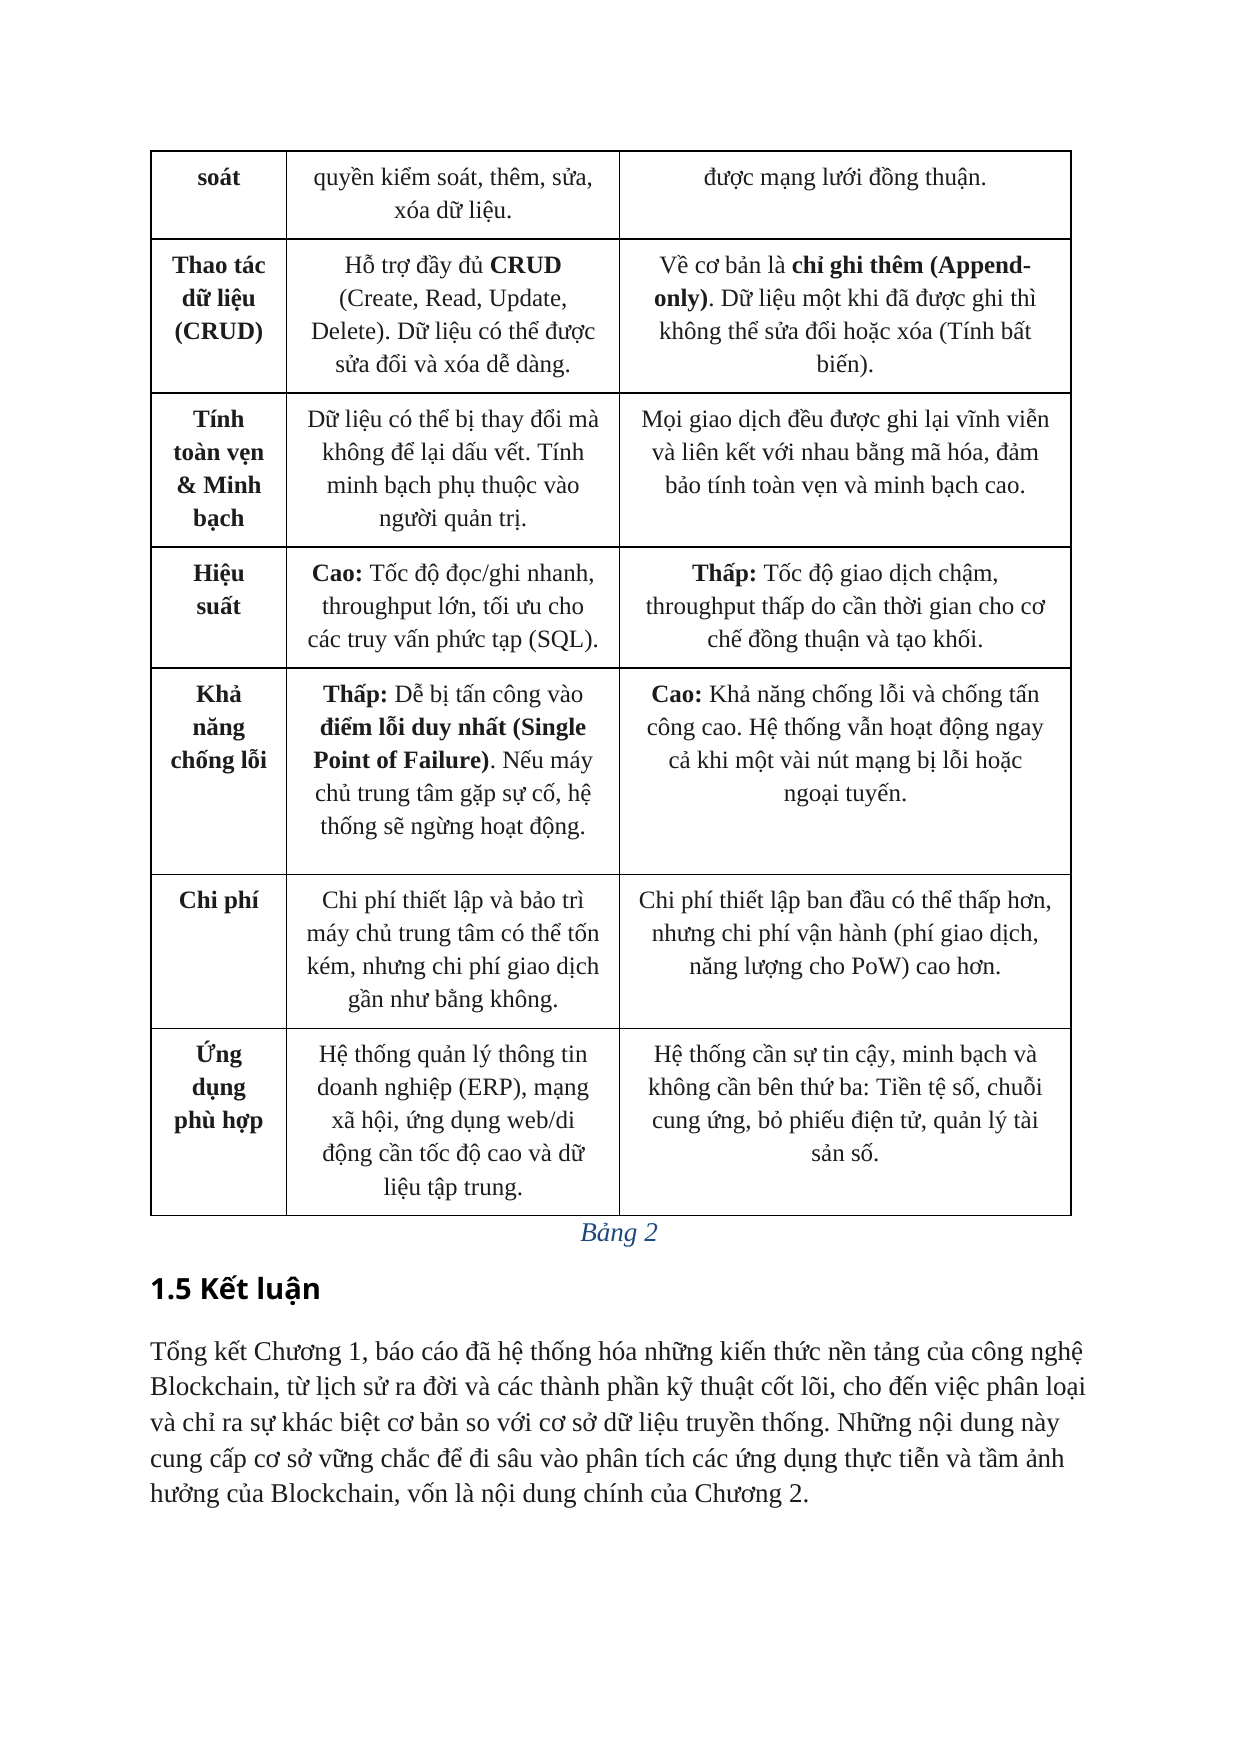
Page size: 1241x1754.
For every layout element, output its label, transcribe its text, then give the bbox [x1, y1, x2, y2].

table_cell Thấp: Tốc độ giao dịch chậm, throughput thấp do cần thời gian cho cơ chế đồng thuận và tạo khối. [620, 548, 1070, 667]
table_cell Cao: Khả năng chống lỗi và chống tấn công cao. Hệ thống vẫn hoạt động ngay cả khi một vài nút mạng bị lỗi hoặc ngoại tuyến. [620, 669, 1070, 873]
table_cell Hệ thống quản lý thông tin doanh nghiệp (ERP), mạng xã hội, ứng dụng web/di động cần tốc độ cao và dữ liệu tập trung. [287, 1029, 619, 1214]
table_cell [287, 152, 619, 238]
table_cell Thấp: Dễ bị tấn công vào điểm lỗi duy nhất (Single Point of Failure). Nếu máy chủ trung tâm gặp sự cố, hệ thống sẽ ngừng hoạt động. [287, 669, 619, 873]
text Kết luận [150, 1268, 1090, 1308]
table_cell Hệ thống cần sự tin cậy, minh bạch và không cần bên thứ ba: Tiền tệ số, chuỗi cung ứng, bỏ phiếu điện tử, quản lý tài sản số. [620, 1029, 1070, 1214]
table_cell Tính toàn vẹn & Minh bạch [152, 394, 286, 546]
table_cell Chi phí [152, 875, 286, 1027]
table_cell Hiệu suất [152, 548, 286, 667]
text Bảng 2 [150, 1216, 1090, 1247]
table_cell Mọi giao dịch đều được ghi lại vĩnh viễn và liên kết với nhau bằng mã hóa, đảm bảo tính toàn vẹn và minh bạch cao. [620, 394, 1070, 546]
table_cell Khả năng chống lỗi [152, 669, 286, 873]
table_cell Ứng dụng phù hợp [152, 1029, 286, 1214]
table_cell Chi phí thiết lập và bảo trì máy chủ trung tâm có thể tốn kém, nhưng chi phí giao dịch gần như bằng không. [287, 875, 619, 1027]
table_cell Dữ liệu có thể bị thay đổi mà không để lại dấu vết. Tính minh bạch phụ thuộc vào người quản trị. [287, 394, 619, 546]
table_cell Cao: Tốc độ đọc/ghi nhanh, throughput lớn, tối ưu cho các truy vấn phức tạp (SQL). [287, 548, 619, 667]
table_cell Thao tác dữ liệu (CRUD) [152, 240, 286, 392]
table_cell Quyền kiểm soát [152, 152, 286, 238]
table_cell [620, 152, 1070, 238]
table_cell Hỗ trợ đầy đủ CRUD (Create, Read, Update, Delete). Dữ liệu có thể được sửa đổi và xóa dễ dàng. [287, 240, 619, 392]
table_cell Về cơ bản là chỉ ghi thêm (Append-only). Dữ liệu một khi đã được ghi thì không thể sửa đổi hoặc xóa (Tính bất biến). [620, 240, 1070, 392]
text Tổng kết Chương 1, báo cáo đã hệ thống hóa những kiến thức nền tảng của công nghệ Blockchain, từ lịch sử ra đời và các thành phần kỹ thuật cốt lõi, cho đến việc phân loại và chỉ ra sự khác biệt cơ bản so với cơ sở dữ liệu truyền thống. Những nội dung này cung cấp cơ sở vững chắc để đi sâu vào phân tích các ứng dụng thực tiễn và tầm ảnh hưởng của Blockchain, vốn là nội dung chính của Chương 2. [150, 1335, 1090, 1509]
table_cell Chi phí thiết lập ban đầu có thể thấp hơn, nhưng chi phí vận hành (phí giao dịch, năng lượng cho PoW) cao hơn. [620, 875, 1070, 1027]
